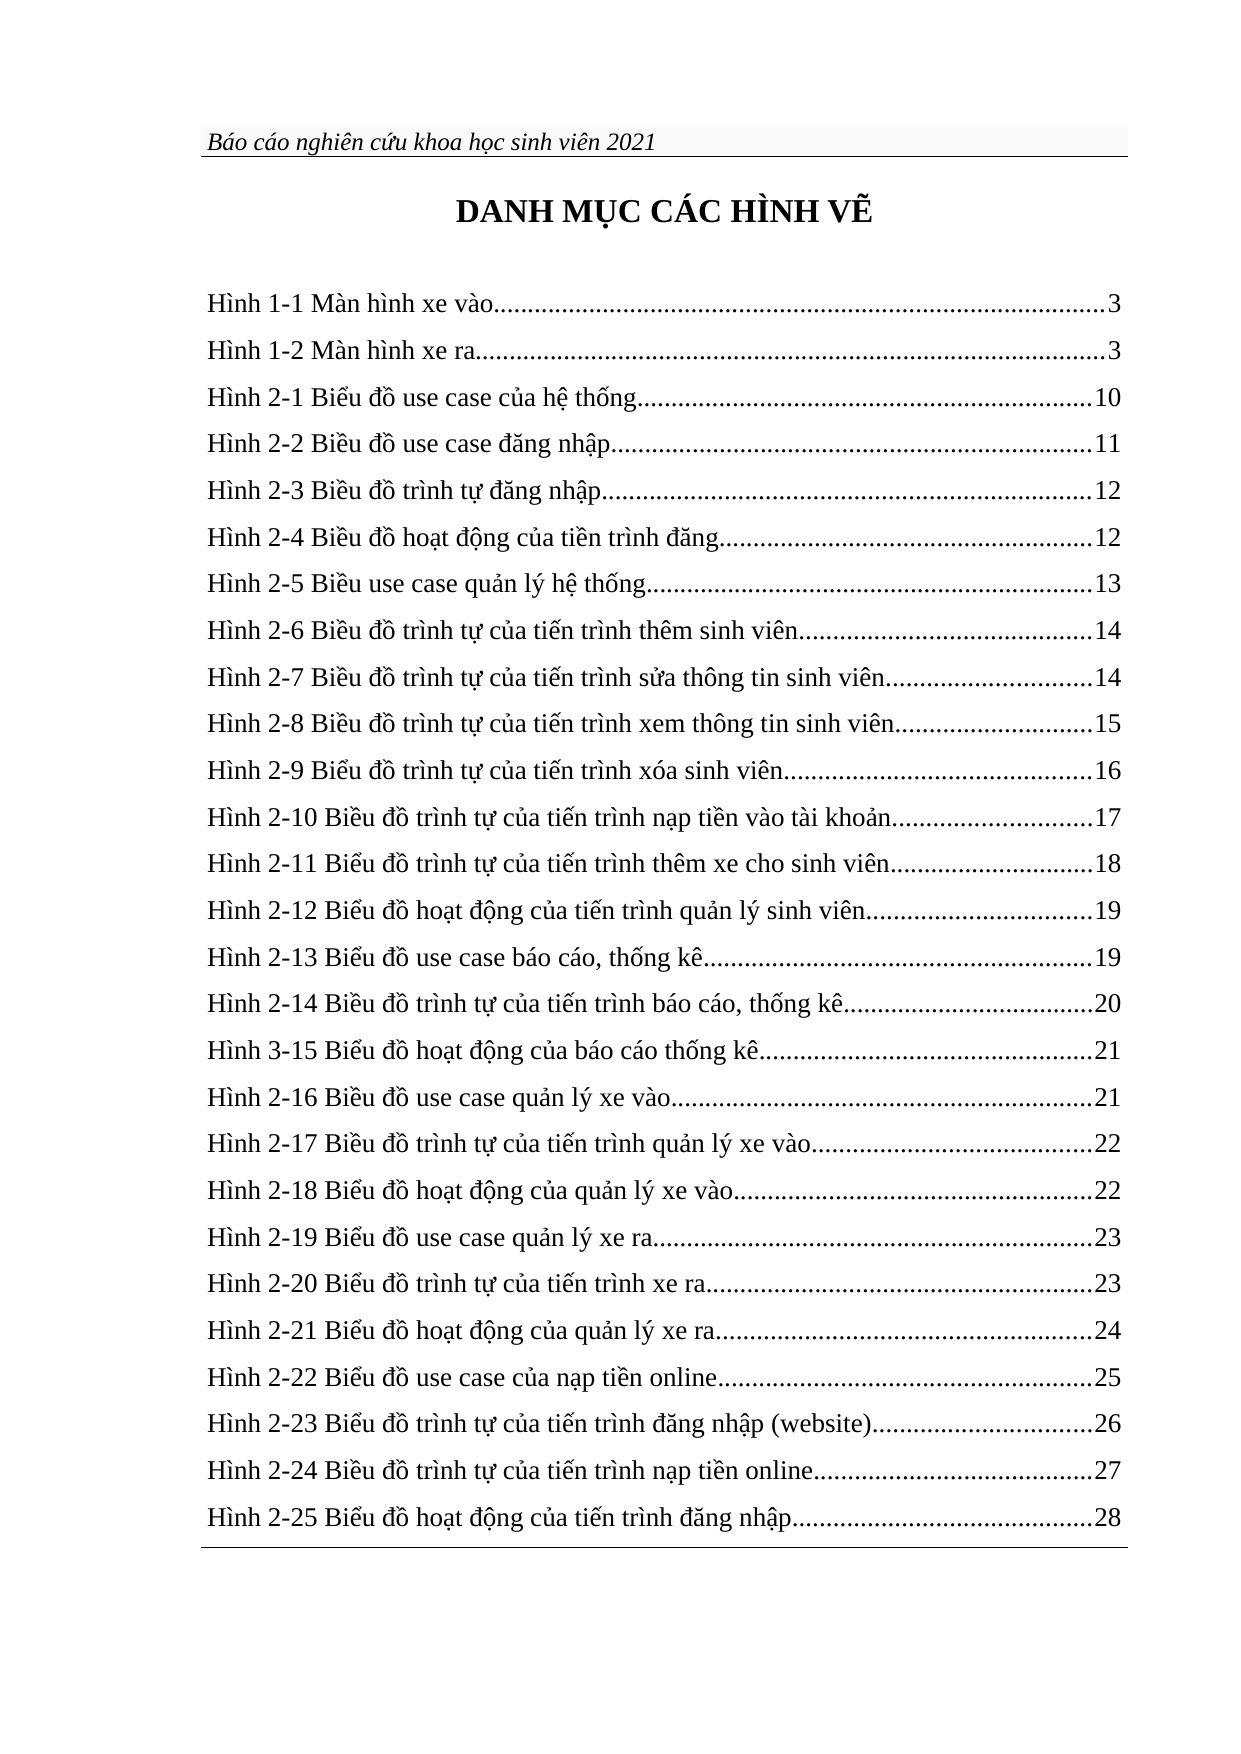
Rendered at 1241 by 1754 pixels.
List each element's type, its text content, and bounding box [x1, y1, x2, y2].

text Hình 2-3 Biều đồ trình tự đăng nhập 12 [207, 474, 1122, 505]
text Hình 2-2 Biều đồ use case đăng nhập 11 [207, 427, 1122, 459]
text Hình 2-12 Biểu đồ hoạt động của tiến trình quản lý sinh viên 19 [207, 894, 1122, 925]
text Hình 2-6 Biều đồ trình tự của tiến trình thêm sinh viên 14 [207, 614, 1122, 645]
text Hình 2-4 Biều đồ hoạt động của tiền trình đăng 12 [207, 521, 1122, 552]
text Hình 2-10 Biều đồ trình tự của tiến trình nạp tiền vào tài khoản 17 [207, 801, 1122, 832]
text Hình 2-17 Biều đồ trình tự của tiến trình quản lý xe vào 22 [207, 1127, 1122, 1159]
text Hình 2-25 Biểu đồ hoạt động của tiến trình đăng nhập 28 [207, 1501, 1122, 1532]
text Hình 2-23 Biểu đồ trình tự của tiến trình đăng nhập (website) 26 [207, 1407, 1122, 1439]
text Hình 2-1 Biểu đồ use case của hệ thống 10 [207, 381, 1122, 412]
text Hình 2-22 Biểu đồ use case của nạp tiền online 25 [207, 1361, 1122, 1392]
text Hình 2-5 Biều use case quản lý hệ thống 13 [207, 567, 1122, 599]
text Hình 2-24 Biều đồ trình tự của tiến trình nạp tiền online 27 [207, 1454, 1122, 1485]
text Hình 2-16 Biều đồ use case quản lý xe vào 21 [207, 1081, 1122, 1112]
text Hình 2-8 Biều đồ trình tự của tiến trình xem thông tin sinh viên 15 [207, 707, 1122, 739]
text Hình 2-20 Biểu đồ trình tự của tiến trình xe ra 23 [207, 1267, 1122, 1299]
text Hình 2-9 Biểu đồ trình tự của tiến trình xóa sinh viên 16 [207, 754, 1122, 785]
text Hình 2-7 Biều đồ trình tự của tiến trình sửa thông tin sinh viên 14 [207, 661, 1122, 692]
text Hình 2-21 Biểu đồ hoạt động của quản lý xe ra 24 [207, 1314, 1122, 1345]
text Hình 2-13 Biểu đồ use case báo cáo, thống kê 19 [207, 941, 1122, 972]
text Hình 1-1 Màn hình xe vào 3 [207, 287, 1122, 319]
subtitle DANH MỤC CÁC HÌNH VẼ [207, 192, 1122, 230]
text Hình 2-19 Biểu đồ use case quản lý xe ra 23 [207, 1221, 1122, 1252]
text Hình 2-11 Biểu đồ trình tự của tiến trình thêm xe cho sinh viên 18 [207, 847, 1122, 879]
text Hình 2-18 Biểu đồ hoạt động của quản lý xe vào 22 [207, 1174, 1122, 1205]
text Hình 3-15 Biểu đồ hoạt động của báo cáo thống kê 21 [207, 1034, 1122, 1065]
text Hình 1-2 Màn hình xe ra 3 [207, 334, 1122, 365]
text Hình 2-14 Biều đồ trình tự của tiến trình báo cáo, thống kê 20 [207, 987, 1122, 1019]
